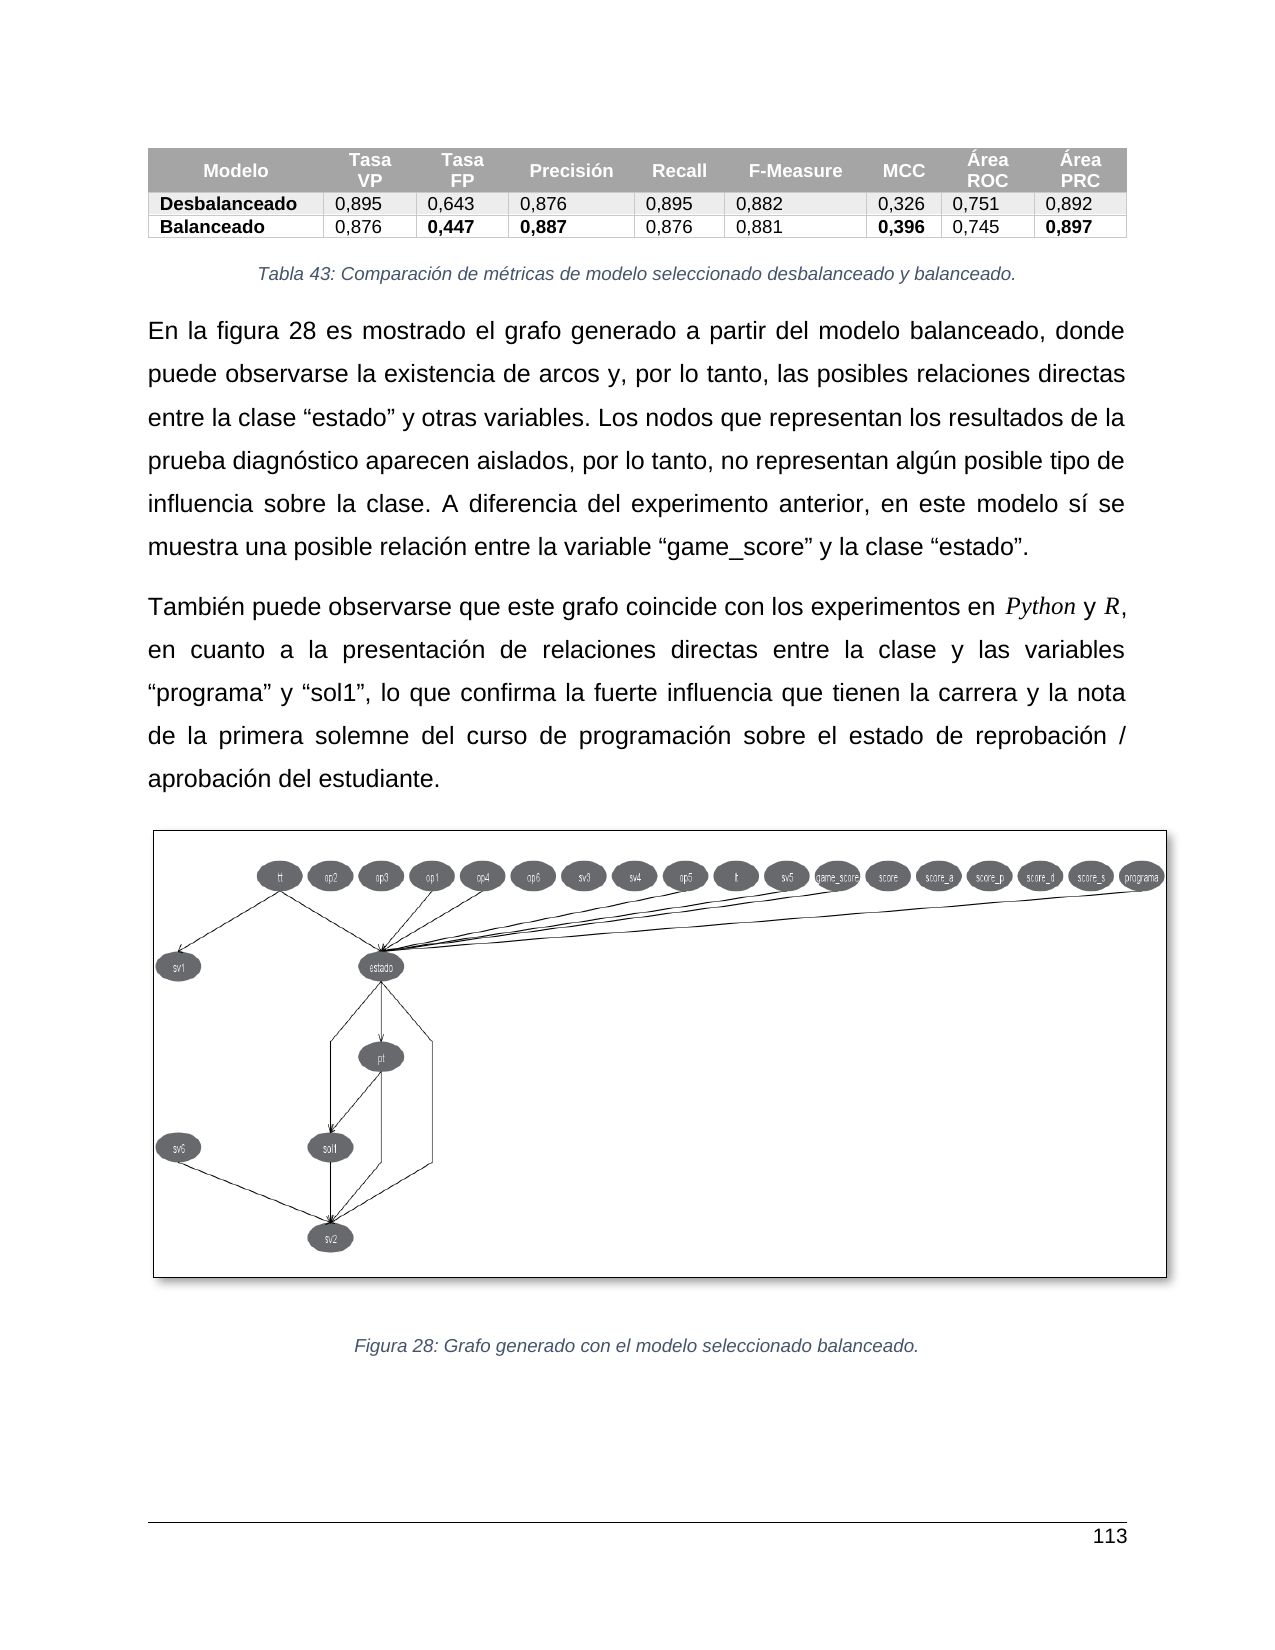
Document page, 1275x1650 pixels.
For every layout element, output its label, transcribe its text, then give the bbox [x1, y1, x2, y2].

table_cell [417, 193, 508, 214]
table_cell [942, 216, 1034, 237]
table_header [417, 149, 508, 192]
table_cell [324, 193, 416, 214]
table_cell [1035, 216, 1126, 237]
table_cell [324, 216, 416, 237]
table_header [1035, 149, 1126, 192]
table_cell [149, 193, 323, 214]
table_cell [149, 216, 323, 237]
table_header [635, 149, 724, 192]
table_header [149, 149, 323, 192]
text En la figura 28 es mostrado el grafo generado a partir del modelo balanceado, donde puede observarse la existencia de arcos y, por lo tanto, las posibles relaciones directas entre la clase “estado” y otras variables. Los nodos que representan los resultados de la prueba diagnóstico aparecen aislados, por lo tanto, no representan algún posible tipo de influencia sobre la clase. A diferencia del experimento anterior, en este modelo sí se muestra una posible relación entre la variable “game_score” y la clase “estado”. [148, 316, 1127, 561]
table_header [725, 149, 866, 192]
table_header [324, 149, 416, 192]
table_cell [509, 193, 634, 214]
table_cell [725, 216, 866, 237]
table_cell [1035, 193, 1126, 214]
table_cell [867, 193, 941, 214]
text También puede observarse que este grafo coincide con los experimentos en y , en cuanto a la presentación de relaciones directas entre la clase y las variables “programa” y “sol1”, lo que confirma la fuerte influencia que tienen la carrera y la nota de la primera solemne del curso de programación sobre el estado de reprobación / aprobación del estudiante. [148, 592, 1127, 793]
text Tabla 43: Comparación de métricas de modelo seleccionado desbalanceado y balanceado. [148, 263, 1127, 285]
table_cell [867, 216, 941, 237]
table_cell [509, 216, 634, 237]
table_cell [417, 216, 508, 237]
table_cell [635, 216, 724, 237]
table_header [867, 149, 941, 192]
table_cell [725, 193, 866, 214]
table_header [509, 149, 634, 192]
picture [154, 831, 1166, 1277]
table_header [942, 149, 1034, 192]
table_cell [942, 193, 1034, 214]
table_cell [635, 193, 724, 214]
text Figura 28: Grafo generado con el modelo seleccionado balanceado. [148, 1335, 1127, 1357]
